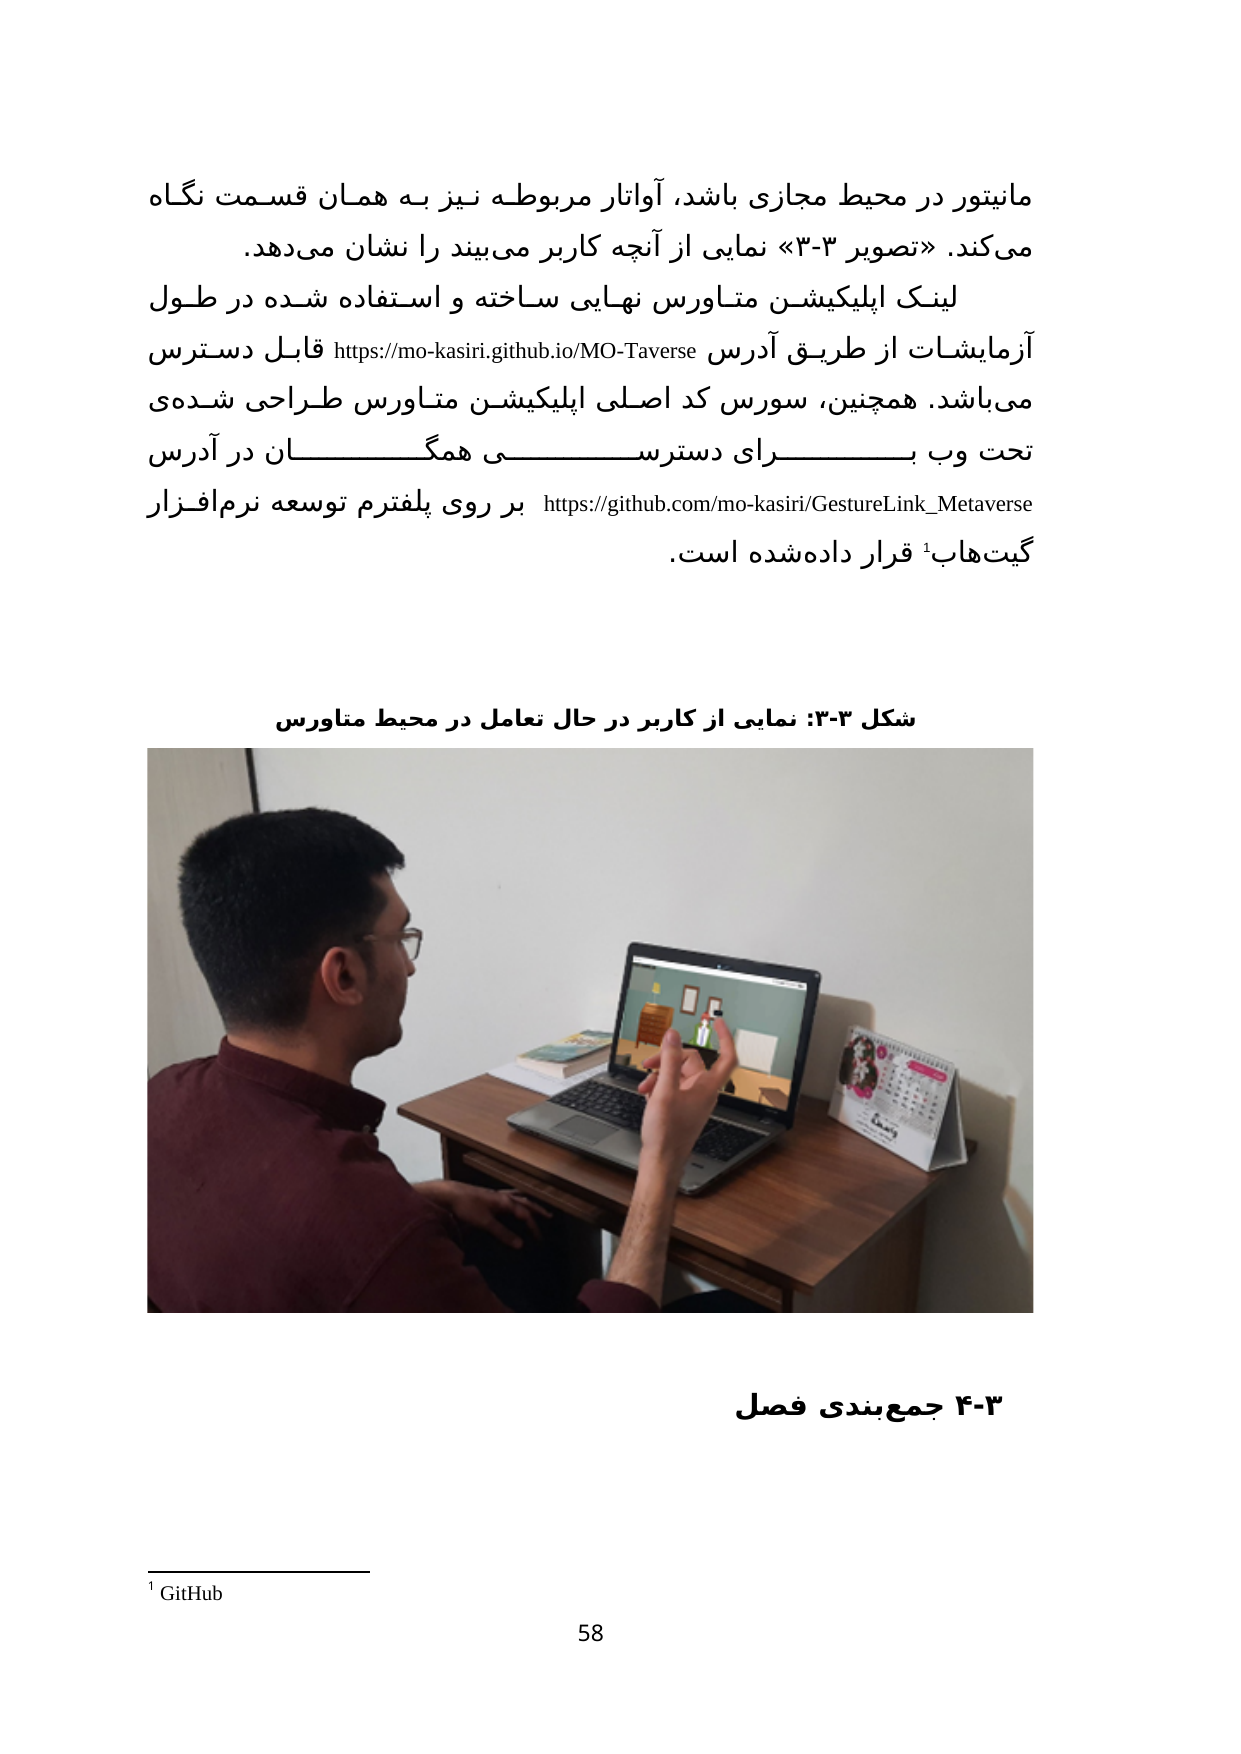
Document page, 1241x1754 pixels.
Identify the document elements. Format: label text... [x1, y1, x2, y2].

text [148, 178, 1033, 263]
picture [147, 748, 1034, 1313]
text شکل ۳-۳: نمایی از کاربر در حال تعامل در محیط متاورس [148, 705, 1033, 731]
text لینک اپلیکیشن متاورس نهایی ساخته و استفاده شده در طول آزمایشات از طریق آدرس https://mo-kasiri.github.io/MO-Taverse قابل دسترس می‌باشد. همچنین، سورس کد اصلی اپلیکیشن متاورس طراحی شده‌ی تحت وب برای دسترسی همگان در آدرس https://github.com/mo-kasiri/GestureLink_Metaverse بر روی پلفترم توسعه نرم‌افزار گیت‌هاب قرار داده‌شده است. [148, 280, 1033, 569]
text ۴-۳ جمع‌بندی فصل [148, 1388, 1033, 1422]
